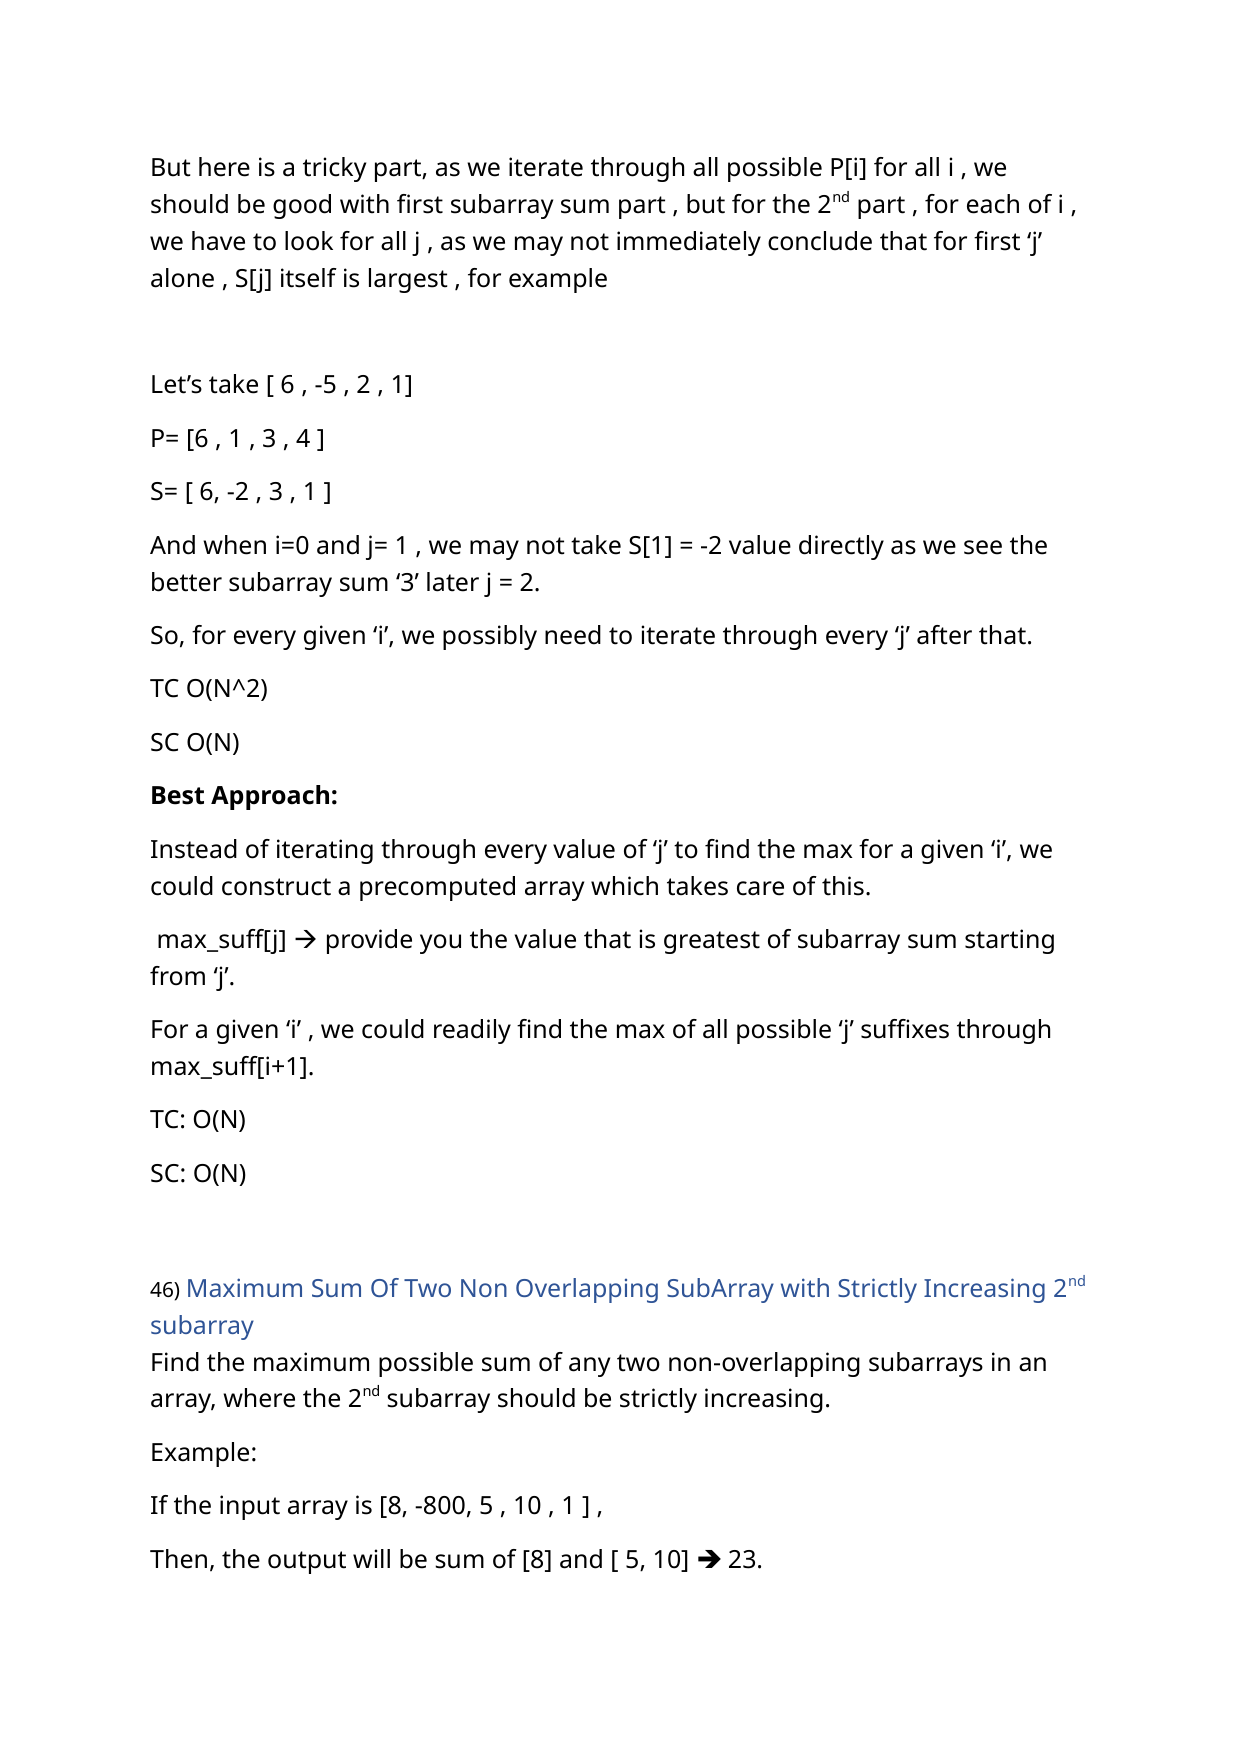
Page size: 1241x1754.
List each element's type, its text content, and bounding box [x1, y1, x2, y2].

text SC O(N) [150, 724, 1090, 759]
text Let’s take [ 6 , -5 , 2 , 1] [150, 367, 1090, 401]
text If the input array is [8, -800, 5 , 10 , 1 ] , [150, 1488, 1090, 1522]
text Then, the output will be sum of [8] and [ 5, 10] 23. [150, 1541, 1090, 1575]
text P= [6 , 1 , 3 , 4 ] [150, 421, 1090, 455]
text For a given ‘i’ , we could readily find the max of all possible ‘j’ suffixes through max_suff[i+1]. [150, 1012, 1090, 1083]
text max_suff[j] provide you the value that is greatest of subarray sum starting from ‘j’. [150, 922, 1090, 992]
text Find the maximum possible sum of any two non-overlapping subarrays in an array, where the 2nd subarray should be strictly increasing. [150, 1344, 1090, 1415]
text Instead of iterating through every value of ‘j’ to find the max for a given ‘i’, we could construct a precomputed array which takes care of this. [150, 831, 1090, 902]
text SC: O(N) [150, 1156, 1090, 1189]
text TC O(N^2) [150, 671, 1090, 705]
text And when i=0 and j= 1 , we may not take S[1] = -2 value directly as we see the better subarray sum ‘3’ later j = 2. [150, 527, 1090, 598]
text Best Approach: [150, 778, 1090, 812]
text TC: O(N) [150, 1102, 1090, 1136]
text But here is a tricky part, as we iterate through all possible P[i] for all i , we should be good with first subarray sum part , but for the 2nd part , for each of i , we have to look for all j , as we may not immediately conclude that for first ‘j’ alone , S[j] itself is largest , for example [150, 150, 1090, 294]
text Example: [150, 1434, 1090, 1468]
text So, for every given ‘i’, we possibly need to iterate through every ‘j’ after that. [150, 618, 1090, 652]
subtitle Maximum Sum Of Two Non Overlapping SubArray with Strictly Increasing 2nd subarray [150, 1271, 1090, 1342]
text S= [ 6, -2 , 3 , 1 ] [150, 474, 1090, 508]
